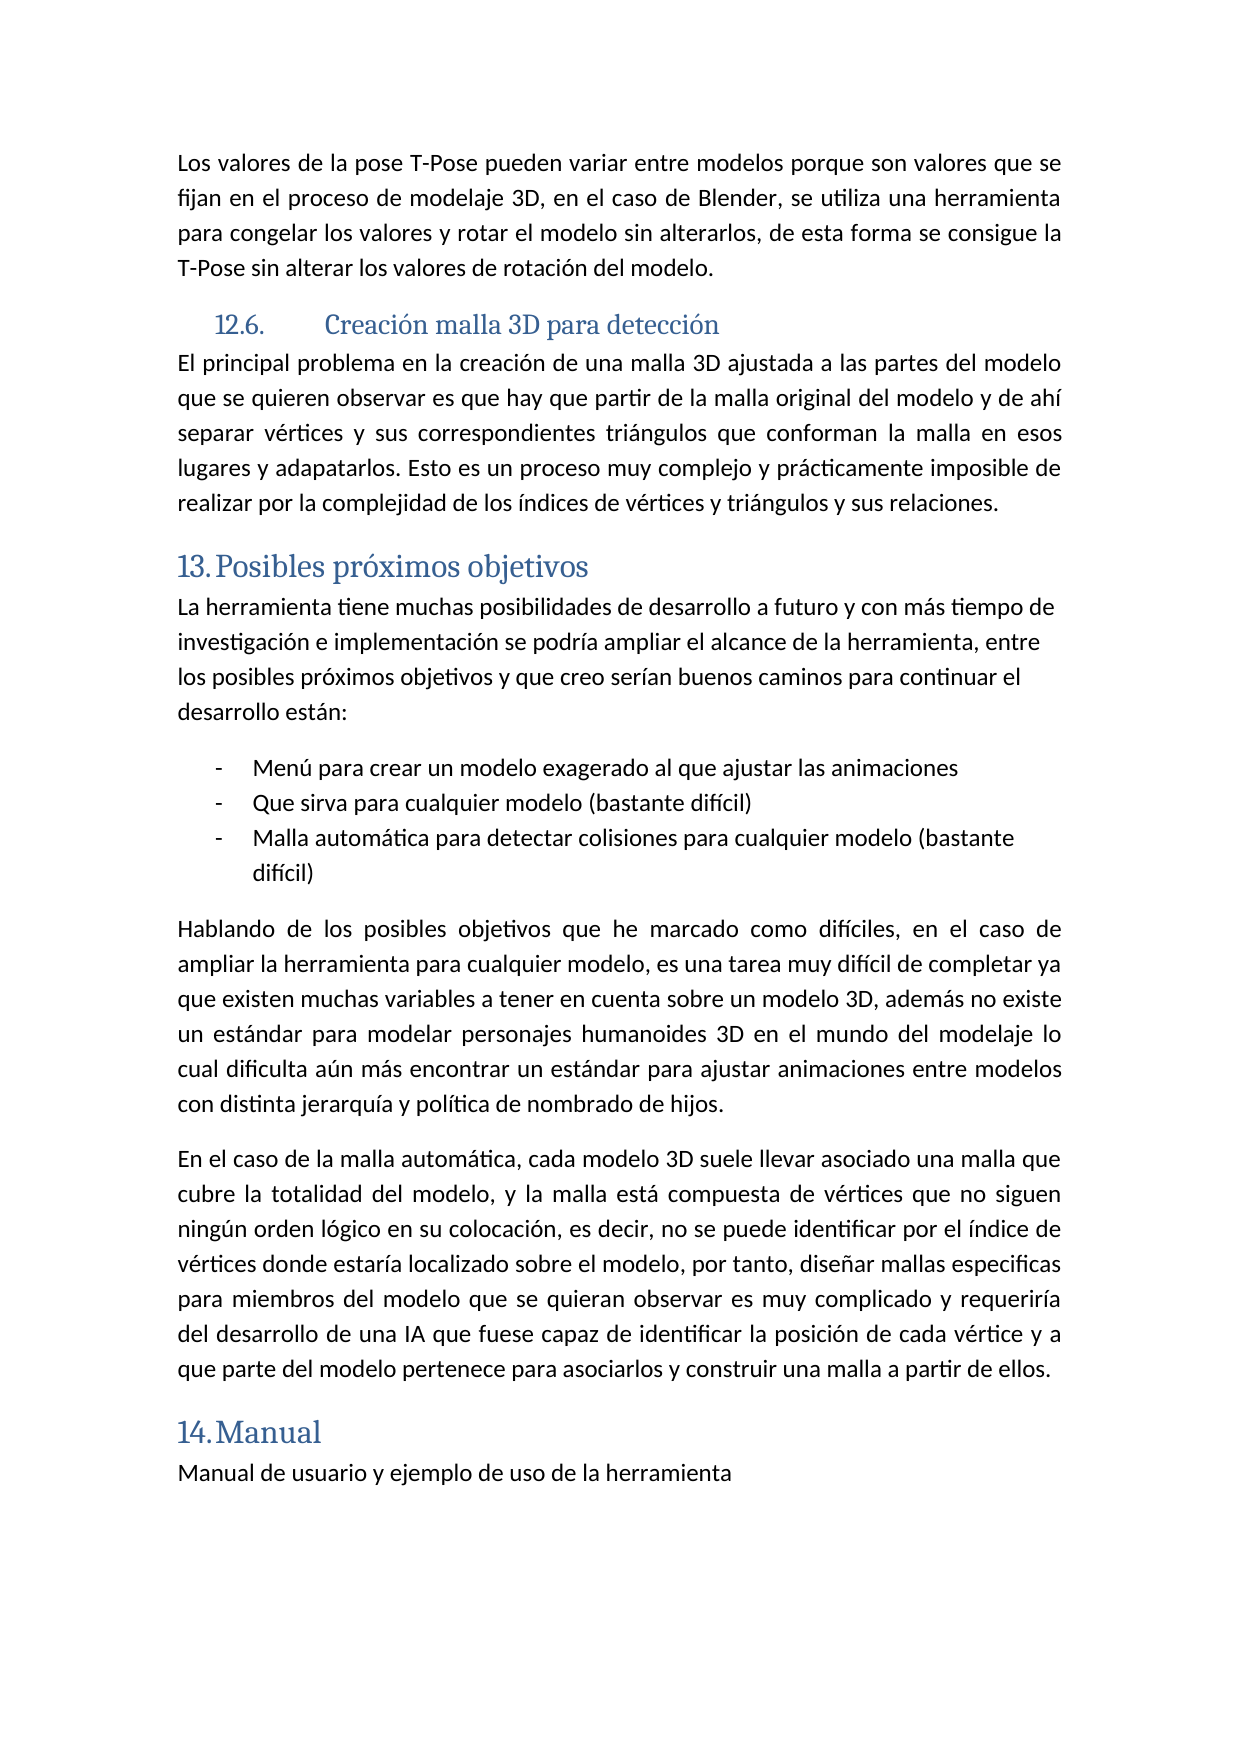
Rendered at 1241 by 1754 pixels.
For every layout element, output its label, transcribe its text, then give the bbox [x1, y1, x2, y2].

text Hablando de los posibles objetivos que he marcado como difíciles, en el caso de ampliar la herramienta para cualquier modelo, es una tarea muy difícil de completar ya que existen muchas variables a tener en cuenta sobre un modelo 3D, además no existe un estándar para modelar personajes humanoides 3D en el mundo del modelaje lo cual dificulta aún más encontrar un estándar para ajustar animaciones entre modelos con distinta jerarquía y política de nombrado de hijos. [177, 913, 1063, 1118]
list Que sirva para cualquier modelo (bastante difícil) [215, 787, 1063, 817]
text La herramienta tiene muchas posibilidades de desarrollo a futuro y con más tiempo de investigación e implementación se podría ampliar el alcance de la herramienta, entre los posibles próximos objetivos y que creo serían buenos caminos para continuar el desarrollo están: [177, 591, 1063, 727]
list Menú para crear un modelo exagerado al que ajustar las animaciones [215, 752, 1063, 782]
text El principal problema en la creación de una malla 3D ajustada a las partes del modelo que se quieren observar es que hay que partir de la malla original del modelo y de ahí separar vértices y sus correspondientes triángulos que conforman la malla en esos lugares y adapatarlos. Esto es un proceso muy complejo y prácticamente imposible de realizar por la complejidad de los índices de vértices y triángulos y sus relaciones. [177, 347, 1063, 517]
subtitle Creación malla 3D para detección [215, 308, 1063, 342]
text Los valores de la pose T-Pose pueden variar entre modelos porque son valores que se fijan en el proceso de modelaje 3D, en el caso de Blender, se utiliza una herramienta para congelar los valores y rotar el modelo sin alterarlos, de esta forma se consigue la T-Pose sin alterar los valores de rotación del modelo. [177, 148, 1063, 283]
list Malla automática para detectar colisiones para cualquier modelo (bastante difícil) [215, 822, 1063, 887]
text Manual de usuario y ejemplo de uso de la herramienta [177, 1458, 1063, 1488]
subtitle Manual [177, 1413, 1063, 1452]
subtitle Posibles próximos objetivos [177, 547, 1063, 585]
text En el caso de la malla automática, cada modelo 3D suele llevar asociado una malla que cubre la totalidad del modelo, y la malla está compuesta de vértices que no siguen ningún orden lógico en su colocación, es decir, no se puede identificar por el índice de vértices donde estaría localizado sobre el modelo, por tanto, diseñar mallas especificas para miembros del modelo que se quieran observar es muy complicado y requeriría del desarrollo de una IA que fuese capaz de identificar la posición de cada vértice y a que parte del modelo pertenece para asociarlos y construir una malla a partir de ellos. [177, 1143, 1063, 1384]
